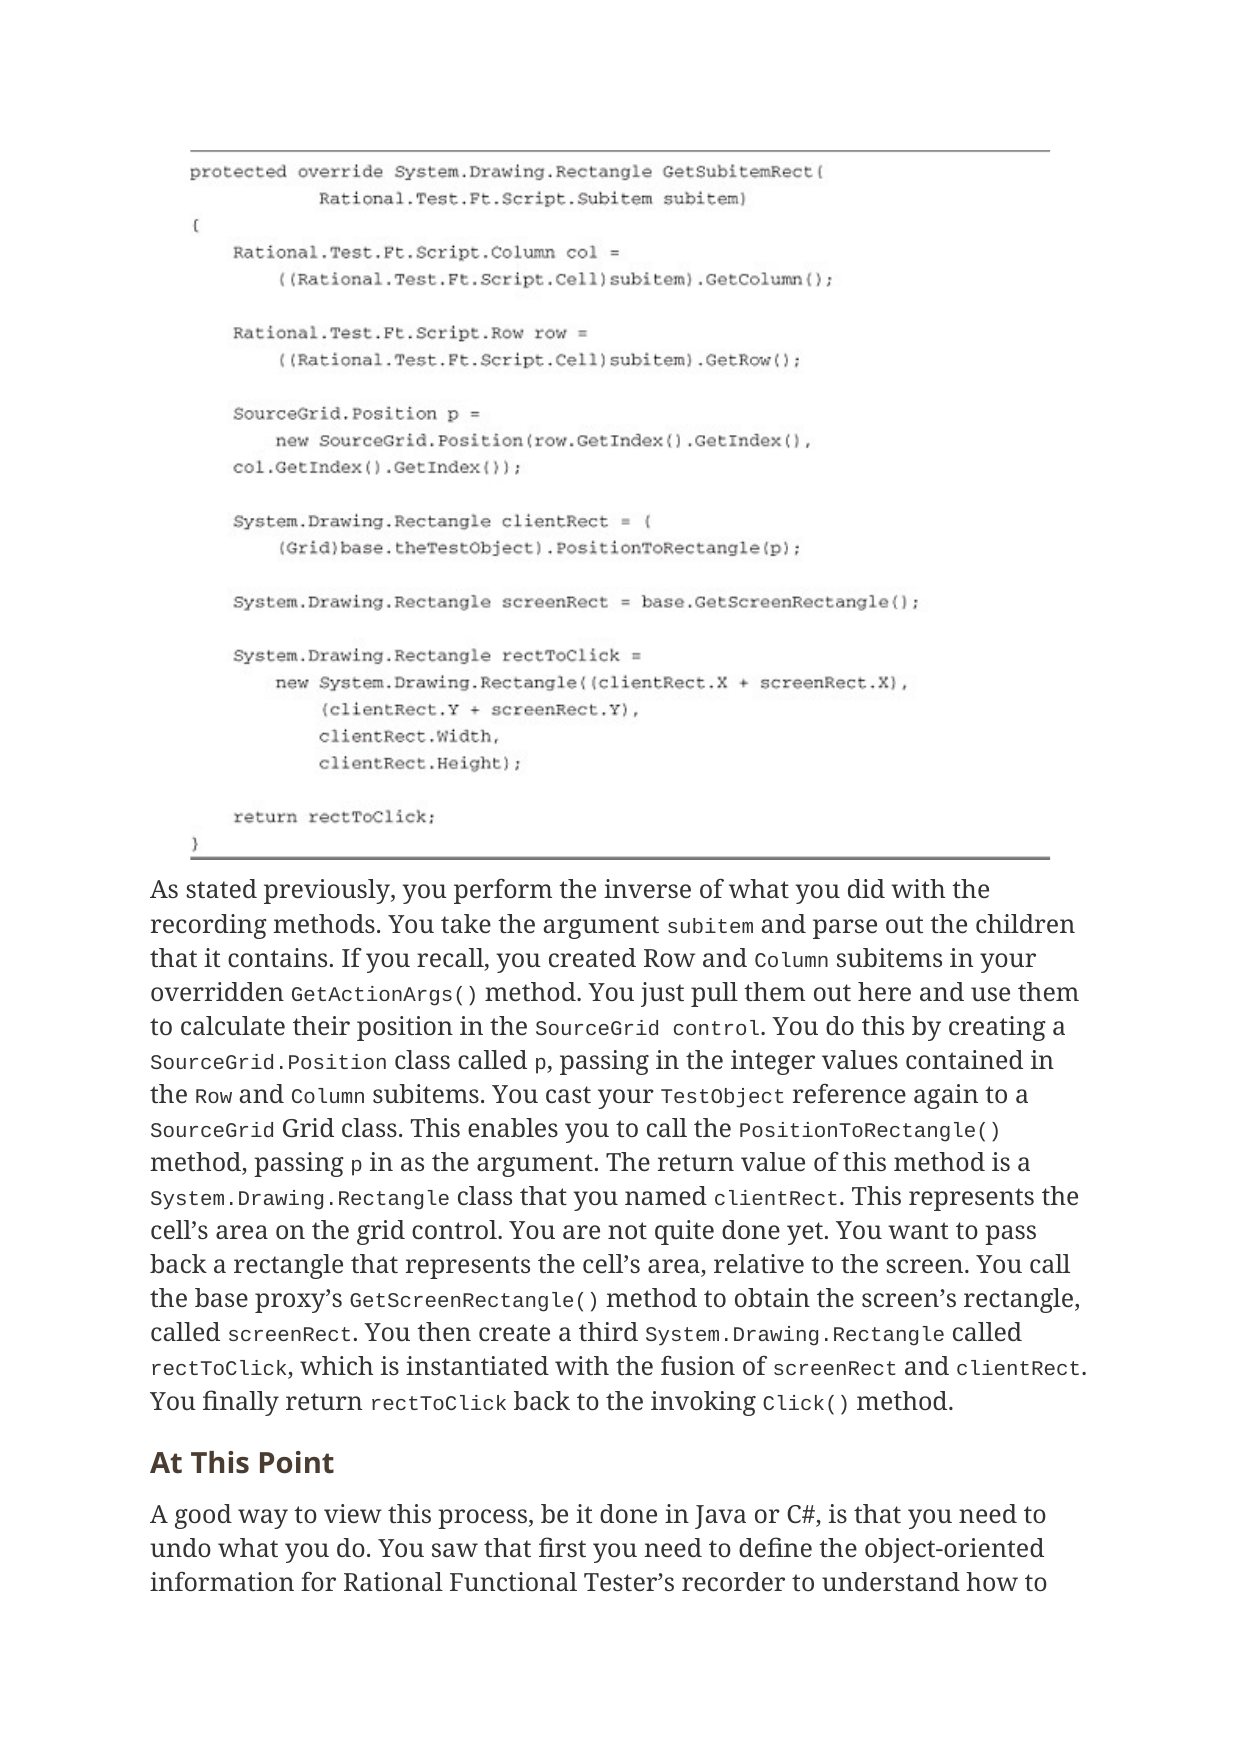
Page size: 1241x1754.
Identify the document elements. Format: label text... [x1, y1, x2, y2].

text At This Point [150, 1442, 1090, 1482]
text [150, 1497, 1090, 1599]
picture [190, 150, 1050, 860]
text As stated previously, you perform the inverse of what you did with the recording methods. You take the argument subitem and parse out the children that it contains. If you recall, you created Row and Column subitems in your overridden GetActionArgs() method. You just pull them out here and use them to calculate their position in the SourceGrid control. You do this by creating a SourceGrid.Position class called p, passing in the integer values contained in the Row and Column subitems. You cast your TestObject reference again to a SourceGrid Grid class. This enables you to call the PositionToRectangle() method, passing p in as the argument. The return value of this method is a System.Drawing.Rectangle class that you named clientRect. This represents the cell’s area on the grid control. You are not quite done yet. You want to pass back a rectangle that represents the cell’s area, relative to the screen. You call the base proxy’s GetScreenRectangle() method to obtain the screen’s rectangle, called screenRect. You then create a third System.Drawing.Rectangle called rectToClick, which is instantiated with the fusion of screenRect and clientRect. You finally return rectToClick back to the invoking Click() method. [150, 872, 1090, 1417]
